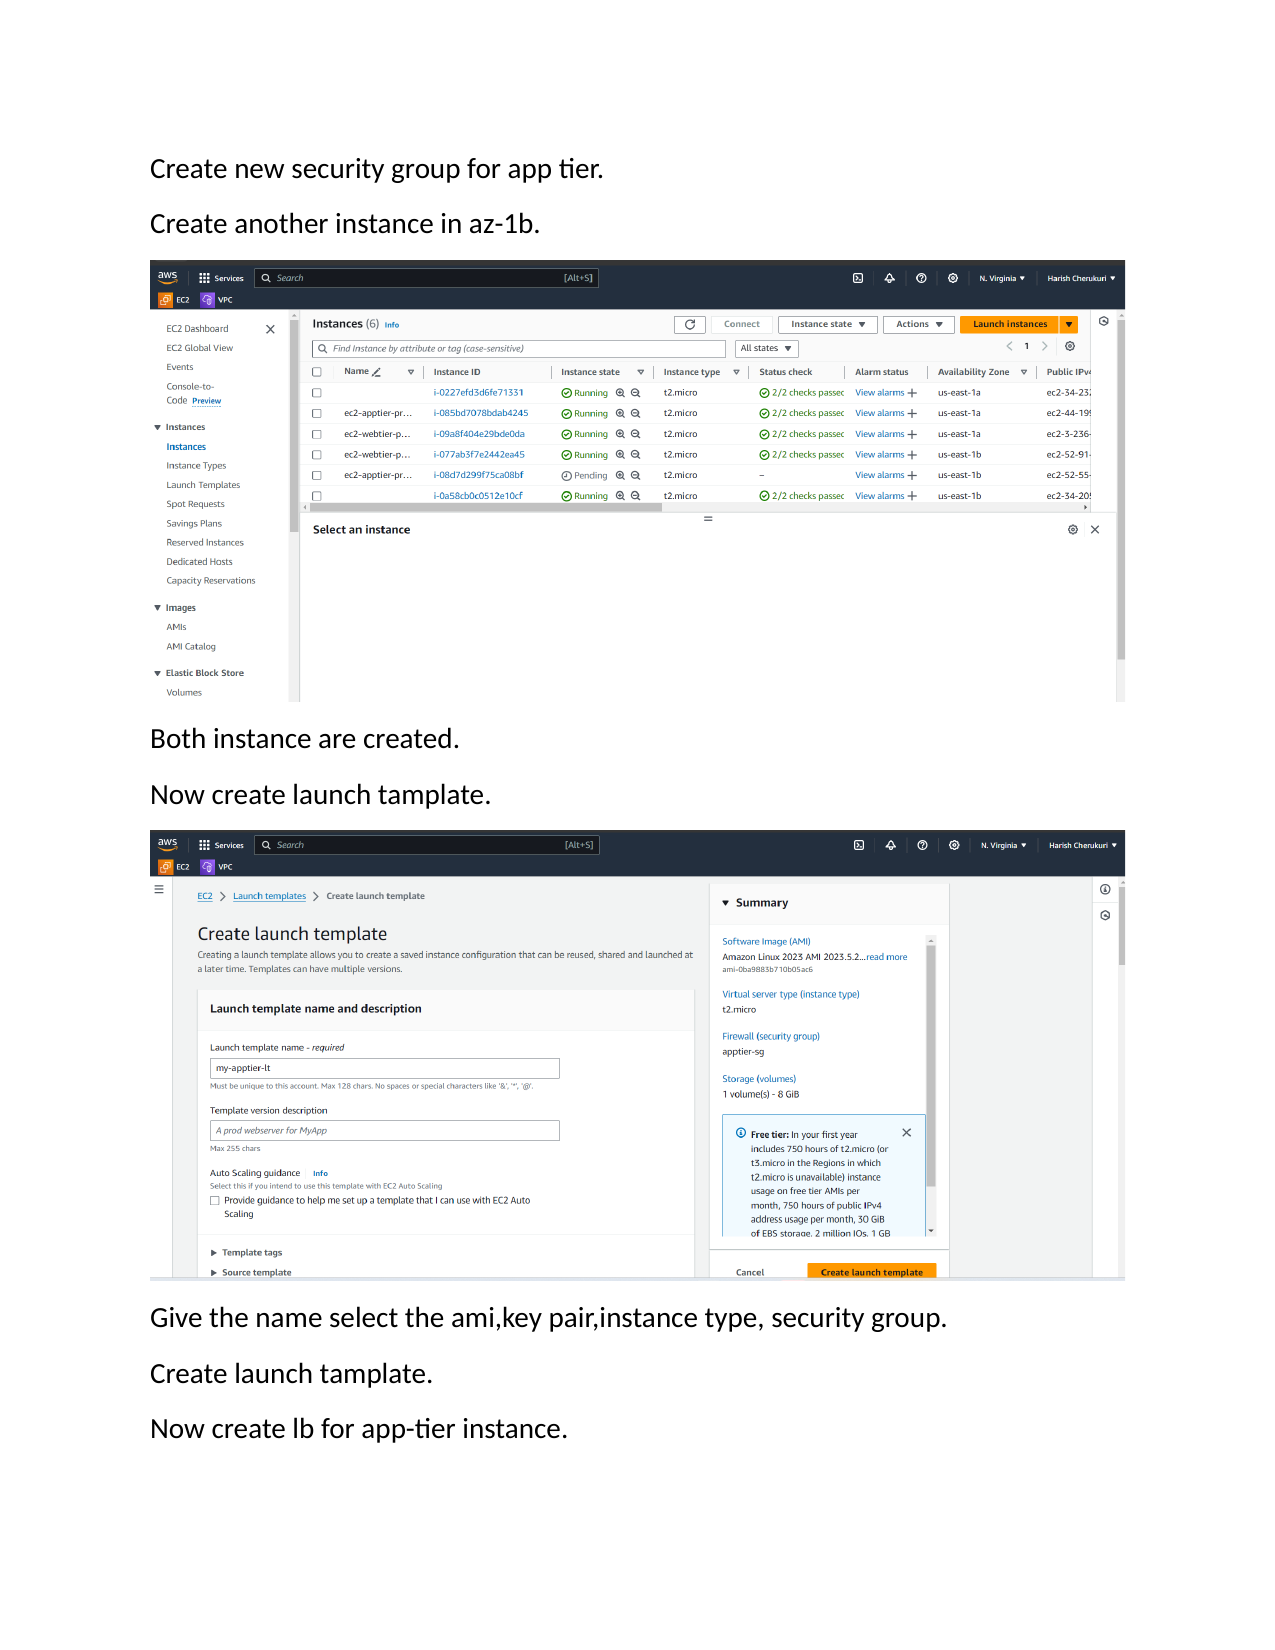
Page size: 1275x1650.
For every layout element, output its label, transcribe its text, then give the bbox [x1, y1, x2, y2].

picture [150, 830, 1125, 1281]
text Now create launch tamplate. [150, 776, 1125, 811]
picture [150, 260, 1125, 702]
text Create another instance in az-1b. [150, 205, 1125, 241]
text Give the name select the ami,key pair,instance type, security group. [150, 1299, 1125, 1335]
text Create launch tamplate. [150, 1355, 1125, 1390]
text Now create lb for app-tier instance. [150, 1410, 1125, 1445]
text Both instance are created. [150, 721, 1125, 756]
text Create new security group for app tier. [150, 150, 1125, 186]
